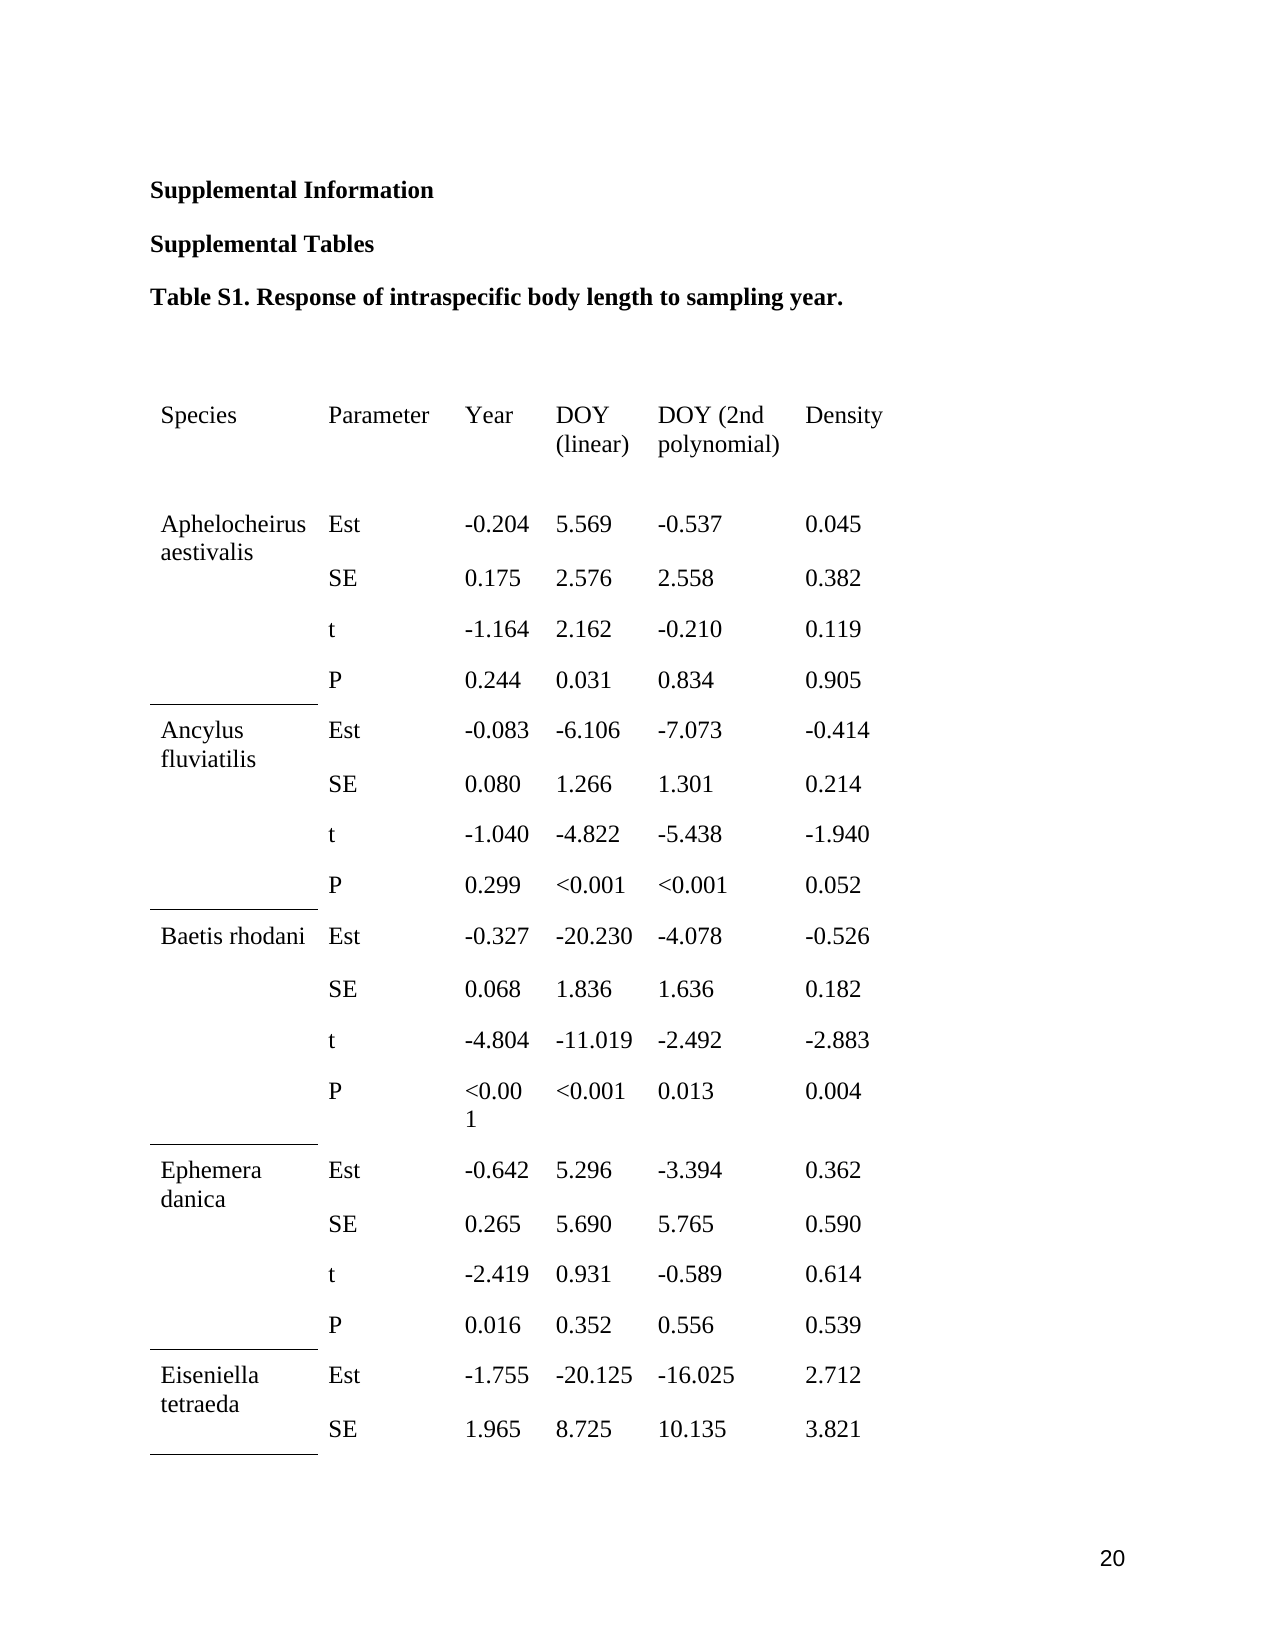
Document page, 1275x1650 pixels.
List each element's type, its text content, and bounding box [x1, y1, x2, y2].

table_cell -20.125 [545, 1349, 647, 1403]
table_cell 0.016 [454, 1299, 545, 1349]
table_cell Est [318, 1144, 454, 1197]
table_cell SE [318, 1197, 454, 1248]
table_cell -7.073 [647, 704, 795, 757]
table_cell 5.296 [545, 1144, 647, 1197]
table_cell -20.230 [545, 909, 647, 963]
table_cell 8.725 [545, 1403, 647, 1453]
table_cell -0.210 [647, 603, 795, 653]
text Table S1. Response of intraspecific body length to sampling year. [150, 282, 1125, 311]
table_cell 0.539 [795, 1299, 912, 1349]
table_cell 0.182 [795, 963, 912, 1014]
table_cell 0.834 [647, 653, 795, 704]
table_cell 0.299 [454, 859, 545, 909]
table_cell 0.052 [795, 859, 912, 909]
table_cell t [318, 1014, 454, 1064]
table_cell Eiseniella tetraeda [150, 1350, 318, 1453]
table_cell 0.175 [454, 552, 545, 603]
table_cell 0.265 [454, 1197, 545, 1248]
table_cell 0.004 [795, 1064, 912, 1144]
table_cell -2.492 [647, 1014, 795, 1064]
table_cell -5.438 [647, 808, 795, 859]
table_cell SE [318, 758, 454, 808]
table_cell 0.119 [795, 603, 912, 653]
table_cell 0.362 [795, 1144, 912, 1197]
table_cell 0.614 [795, 1248, 912, 1298]
table_cell -0.204 [454, 498, 545, 552]
table_cell Est [318, 704, 454, 757]
table_header Year [454, 390, 545, 498]
table_cell P [318, 1299, 454, 1349]
table_cell SE [318, 963, 454, 1014]
table_cell 5.690 [545, 1197, 647, 1248]
table_cell 1.636 [647, 963, 795, 1014]
table_cell Est [318, 498, 454, 552]
table_cell 0.068 [454, 963, 545, 1014]
table_header DOY (2nd polynomial) [647, 390, 795, 498]
table_cell 2.162 [545, 603, 647, 653]
table_cell <0.001 [647, 859, 795, 909]
table_cell Ephemera danica [150, 1145, 318, 1349]
table_cell 2.576 [545, 552, 647, 603]
table_cell P [318, 653, 454, 704]
table_cell 1.965 [454, 1403, 545, 1453]
table_cell -0.537 [647, 498, 795, 552]
table_cell t [318, 1248, 454, 1298]
table_header Density [795, 390, 912, 498]
table_cell -0.526 [795, 909, 912, 963]
table_header Parameter [318, 390, 454, 498]
table_cell Est [318, 909, 454, 963]
table_cell -0.589 [647, 1248, 795, 1298]
table_cell <0.001 [545, 1064, 647, 1144]
table_cell -1.040 [454, 808, 545, 859]
table_cell -2.883 [795, 1014, 912, 1064]
table_cell 1.301 [647, 758, 795, 808]
table_cell 1.836 [545, 963, 647, 1014]
table_cell -4.078 [647, 909, 795, 963]
table_cell 0.352 [545, 1299, 647, 1349]
table_cell -1.755 [454, 1349, 545, 1403]
table_cell -0.414 [795, 704, 912, 757]
table_cell SE [318, 552, 454, 603]
table_cell -4.804 [454, 1014, 545, 1064]
table_header Species [150, 390, 318, 498]
table_cell 0.045 [795, 498, 912, 552]
table_cell Baetis rhodani [150, 910, 318, 1144]
table_cell 5.569 [545, 498, 647, 552]
table_cell 0.382 [795, 552, 912, 603]
table_cell t [318, 808, 454, 859]
table_cell -6.106 [545, 704, 647, 757]
table_cell 2.558 [647, 552, 795, 603]
table_cell Est [318, 1349, 454, 1403]
table_cell Ancylus fluviatilis [150, 705, 318, 909]
table_cell 0.214 [795, 758, 912, 808]
table_cell 0.244 [454, 653, 545, 704]
table_cell 0.556 [647, 1299, 795, 1349]
table_cell 0.031 [545, 653, 647, 704]
table_cell -2.419 [454, 1248, 545, 1298]
table_cell 3.821 [795, 1403, 912, 1453]
table_cell P [318, 859, 454, 909]
table_cell -3.394 [647, 1144, 795, 1197]
text Supplemental Tables [150, 229, 1125, 257]
table_cell -1.164 [454, 603, 545, 653]
table_cell -0.327 [454, 909, 545, 963]
table_cell 2.712 [795, 1349, 912, 1403]
table_cell Aphelocheirus aestivalis [150, 498, 318, 704]
table_cell 0.013 [647, 1064, 795, 1144]
table_cell 0.080 [454, 758, 545, 808]
table_cell 5.765 [647, 1197, 795, 1248]
table_header DOY (linear) [545, 390, 647, 498]
table_cell 1.266 [545, 758, 647, 808]
table_cell 0.905 [795, 653, 912, 704]
table_cell P [318, 1064, 454, 1144]
text Supplemental Information [150, 175, 1125, 204]
table_cell <0.001 [545, 859, 647, 909]
table_cell 0.590 [795, 1197, 912, 1248]
table_cell t [318, 603, 454, 653]
table_cell -16.025 [647, 1349, 795, 1403]
table_cell <0.001 [454, 1064, 545, 1144]
table_cell -0.642 [454, 1144, 545, 1197]
table_cell -4.822 [545, 808, 647, 859]
table_cell SE [318, 1403, 454, 1453]
table_cell -1.940 [795, 808, 912, 859]
table_cell 0.931 [545, 1248, 647, 1298]
table_cell -11.019 [545, 1014, 647, 1064]
table_cell 10.135 [647, 1403, 795, 1453]
table_cell -0.083 [454, 704, 545, 757]
